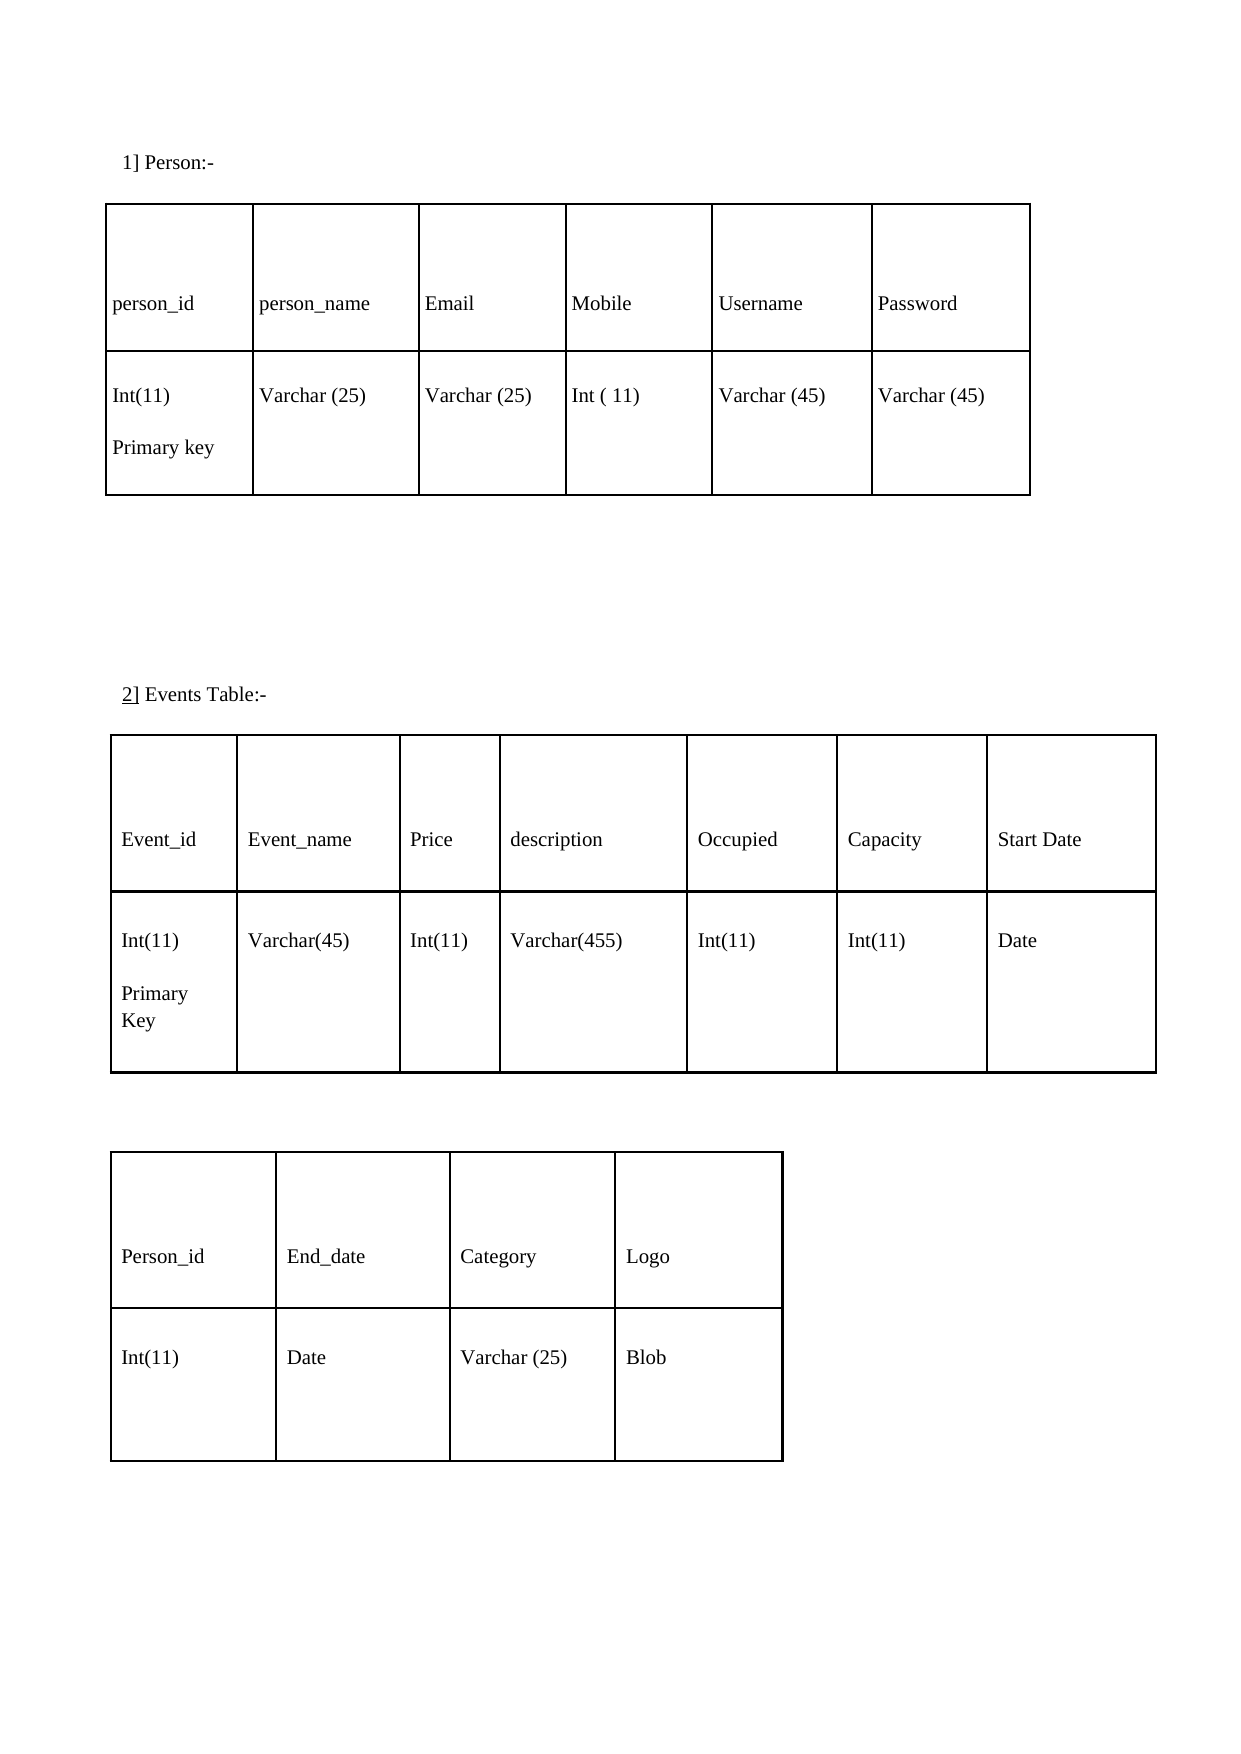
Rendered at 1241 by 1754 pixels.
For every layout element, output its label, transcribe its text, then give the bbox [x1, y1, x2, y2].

table_cell Int(11) [401, 893, 499, 1071]
table_header description [501, 736, 686, 890]
table_cell Int(11) [688, 893, 836, 1071]
text 1] Person:- [122, 150, 1090, 174]
table_header Occupied [688, 736, 836, 890]
table_header Person_id [112, 1153, 275, 1307]
table_cell Varchar (25) [420, 352, 565, 494]
table_cell Varchar (45) [713, 352, 871, 494]
table_cell Blob [616, 1309, 781, 1460]
table_header person_name [254, 205, 418, 350]
table_cell Int(11) Primary key [107, 352, 252, 494]
table_cell Int(11) [112, 1309, 275, 1460]
table_cell Date [277, 1309, 449, 1460]
table_header Category [451, 1153, 614, 1307]
table_cell Int(11) Primary Key [112, 893, 236, 1071]
table_cell Varchar (45) [873, 352, 1029, 494]
table_header Password [873, 205, 1029, 350]
table_header End_date [277, 1153, 449, 1307]
table_header Event_id [112, 736, 236, 890]
table_header Mobile [567, 205, 711, 350]
table_header Logo [616, 1153, 781, 1307]
table_header Capacity [838, 736, 986, 890]
table_header Event_name [238, 736, 399, 890]
table_cell Varchar(45) [238, 893, 399, 1071]
table_header Price [401, 736, 499, 890]
table_header Start Date [988, 736, 1155, 890]
table_cell Int(11) [838, 893, 986, 1071]
table_header person_id [107, 205, 252, 350]
table_cell Date [988, 893, 1155, 1071]
table_cell Varchar(455) [501, 893, 686, 1071]
text 2] Events Table:- [122, 682, 1090, 706]
table_cell Varchar (25) [254, 352, 418, 494]
table_cell Int ( 11) [567, 352, 711, 494]
table_cell Varchar (25) [451, 1309, 614, 1460]
table_header Email [420, 205, 565, 350]
table_header Username [713, 205, 871, 350]
